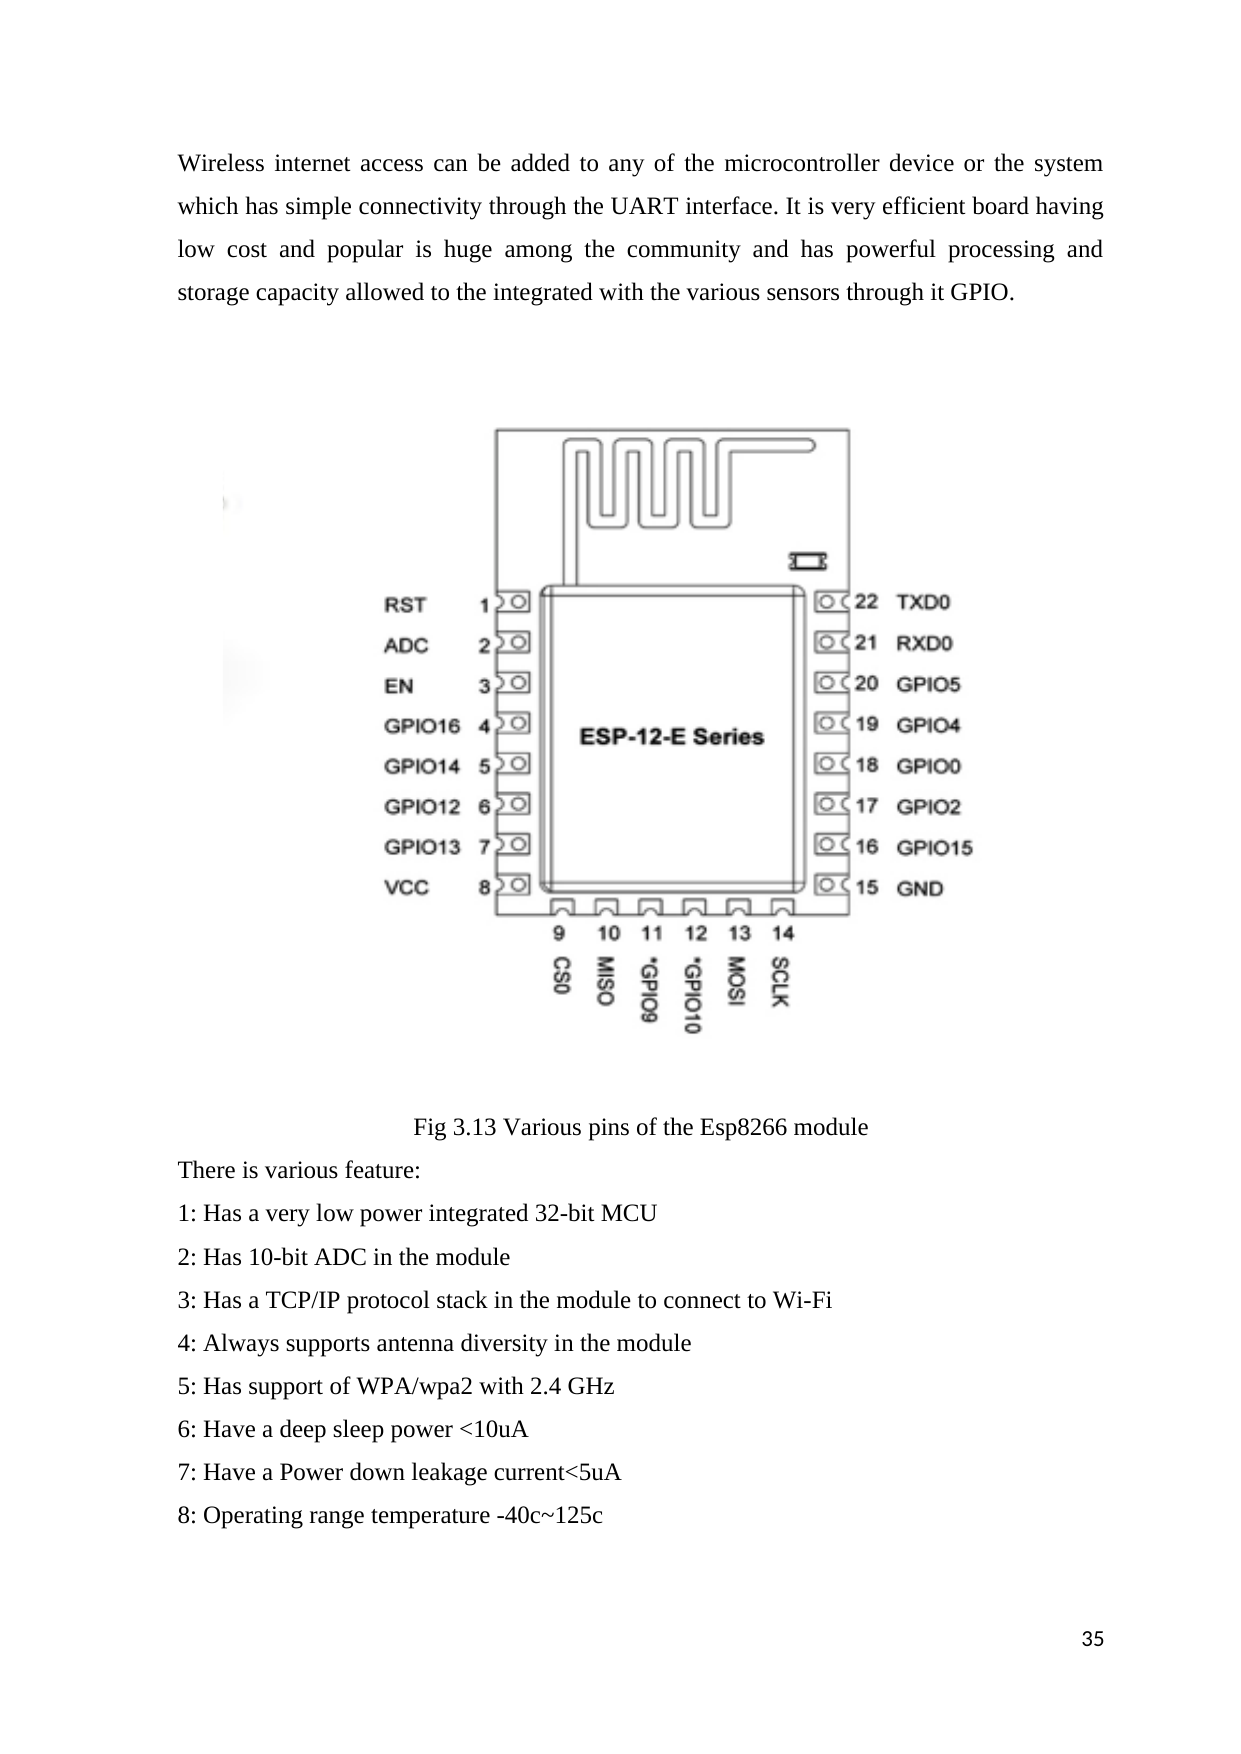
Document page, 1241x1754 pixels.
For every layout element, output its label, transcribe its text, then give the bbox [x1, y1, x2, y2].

text Fig 3.13 Various pins of the Esp8266 module [177, 1112, 1104, 1141]
text 1: Has a very low power integrated 32-bit MCU [177, 1198, 1104, 1227]
text There is various feature: [177, 1155, 1104, 1184]
text Wireless internet access can be added to any of the microcontroller device or the system which has simple connectivity through the UART interface. It is very efficient board having low cost and popular is huge among the community and has powerful processing and storage capacity allowed to the integrated with the various sensors through it GPIO. [177, 148, 1104, 306]
picture [222, 320, 1059, 1099]
text 5: Has support of WPA/wpa2 with 2.4 GHz [177, 1371, 1104, 1400]
text 8: Operating range temperature -40c~125c [177, 1500, 1104, 1529]
text 7: Have a Power down leakage current<5uA [177, 1457, 1104, 1486]
text 6: Have a deep sleep power <10uA [177, 1414, 1104, 1443]
text 2: Has 10-bit ADC in the module [177, 1242, 1104, 1270]
text 4: Always supports antenna diversity in the module [177, 1328, 1104, 1357]
text 3: Has a TCP/IP protocol stack in the module to connect to Wi-Fi [177, 1285, 1104, 1313]
